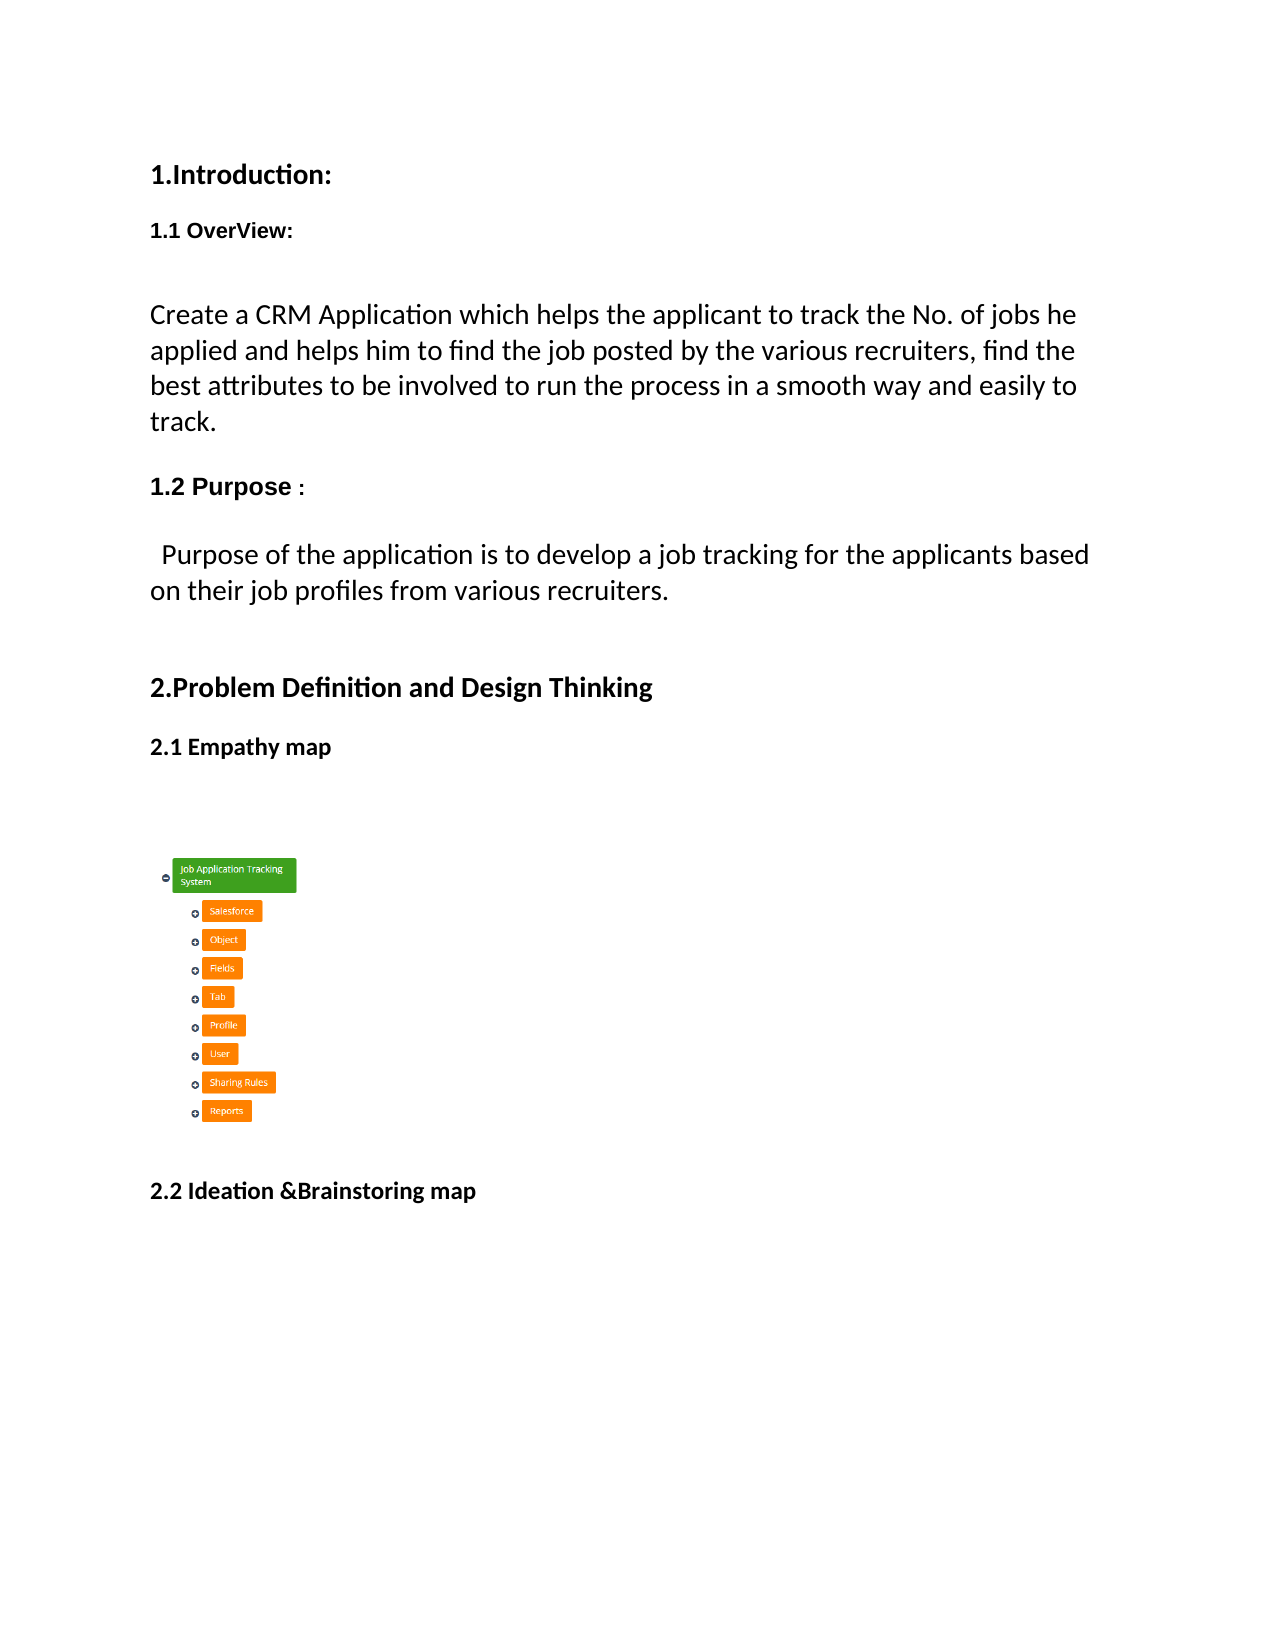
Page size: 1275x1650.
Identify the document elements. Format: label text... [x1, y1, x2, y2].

text 1.1 OverView: [150, 217, 1125, 296]
picture [150, 840, 338, 1151]
text Create a CRM Application which helps the applicant to track the No. of jobs he applied and helps him to find the job posted by the various recruiters, find the best attributes to be involved to run the process in a smooth way and easily to track. [150, 296, 1125, 438]
text 1.2 Purpose : [150, 472, 1125, 501]
text Purpose of the application is to develop a job tracking for the applicants based on their job profiles from various recruiters. [150, 536, 1125, 608]
text 2.1 Empathy map [150, 731, 1125, 762]
text 2.2 Ideation &Brainstoring map [150, 1175, 1125, 1206]
text 2.Problem Definition and Design Thinking [150, 669, 1125, 705]
text 1.Introduction: [150, 156, 1125, 191]
